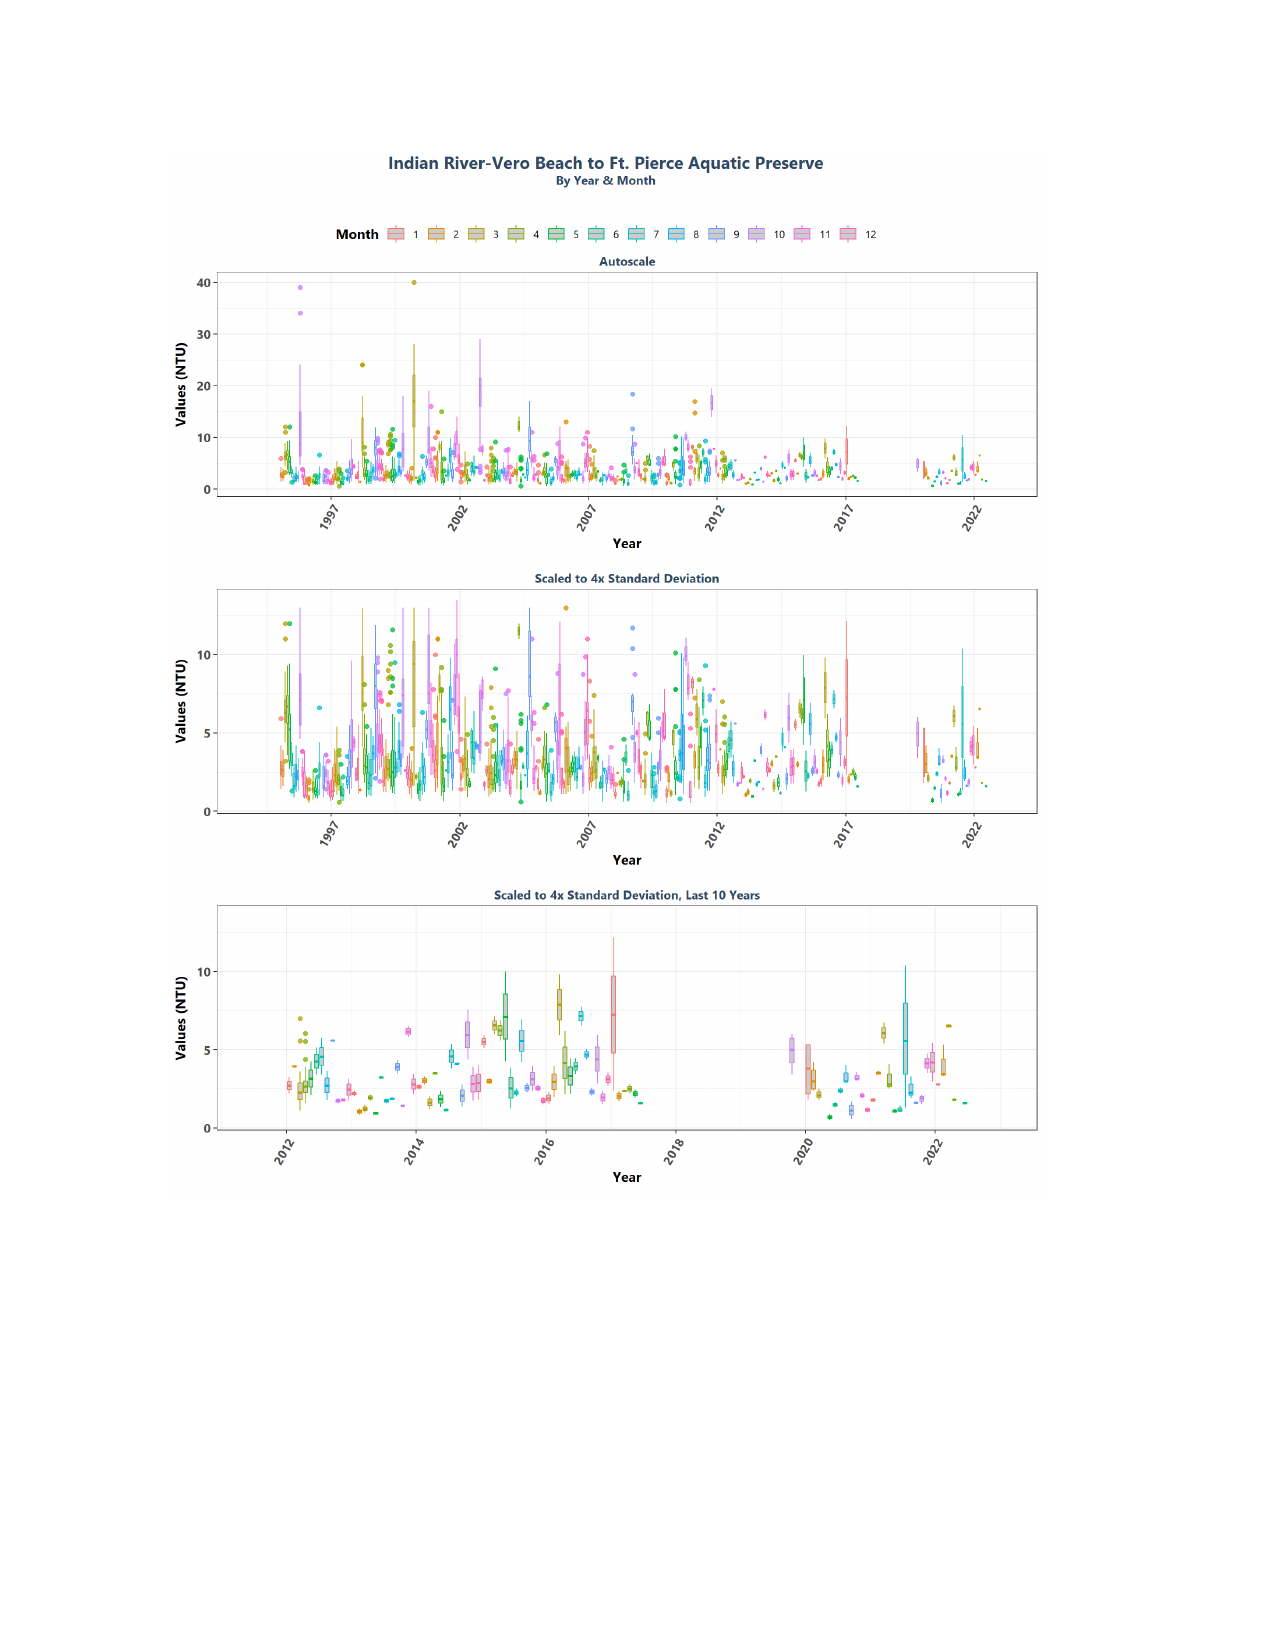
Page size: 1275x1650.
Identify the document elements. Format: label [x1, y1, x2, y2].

picture [168, 150, 1044, 1200]
